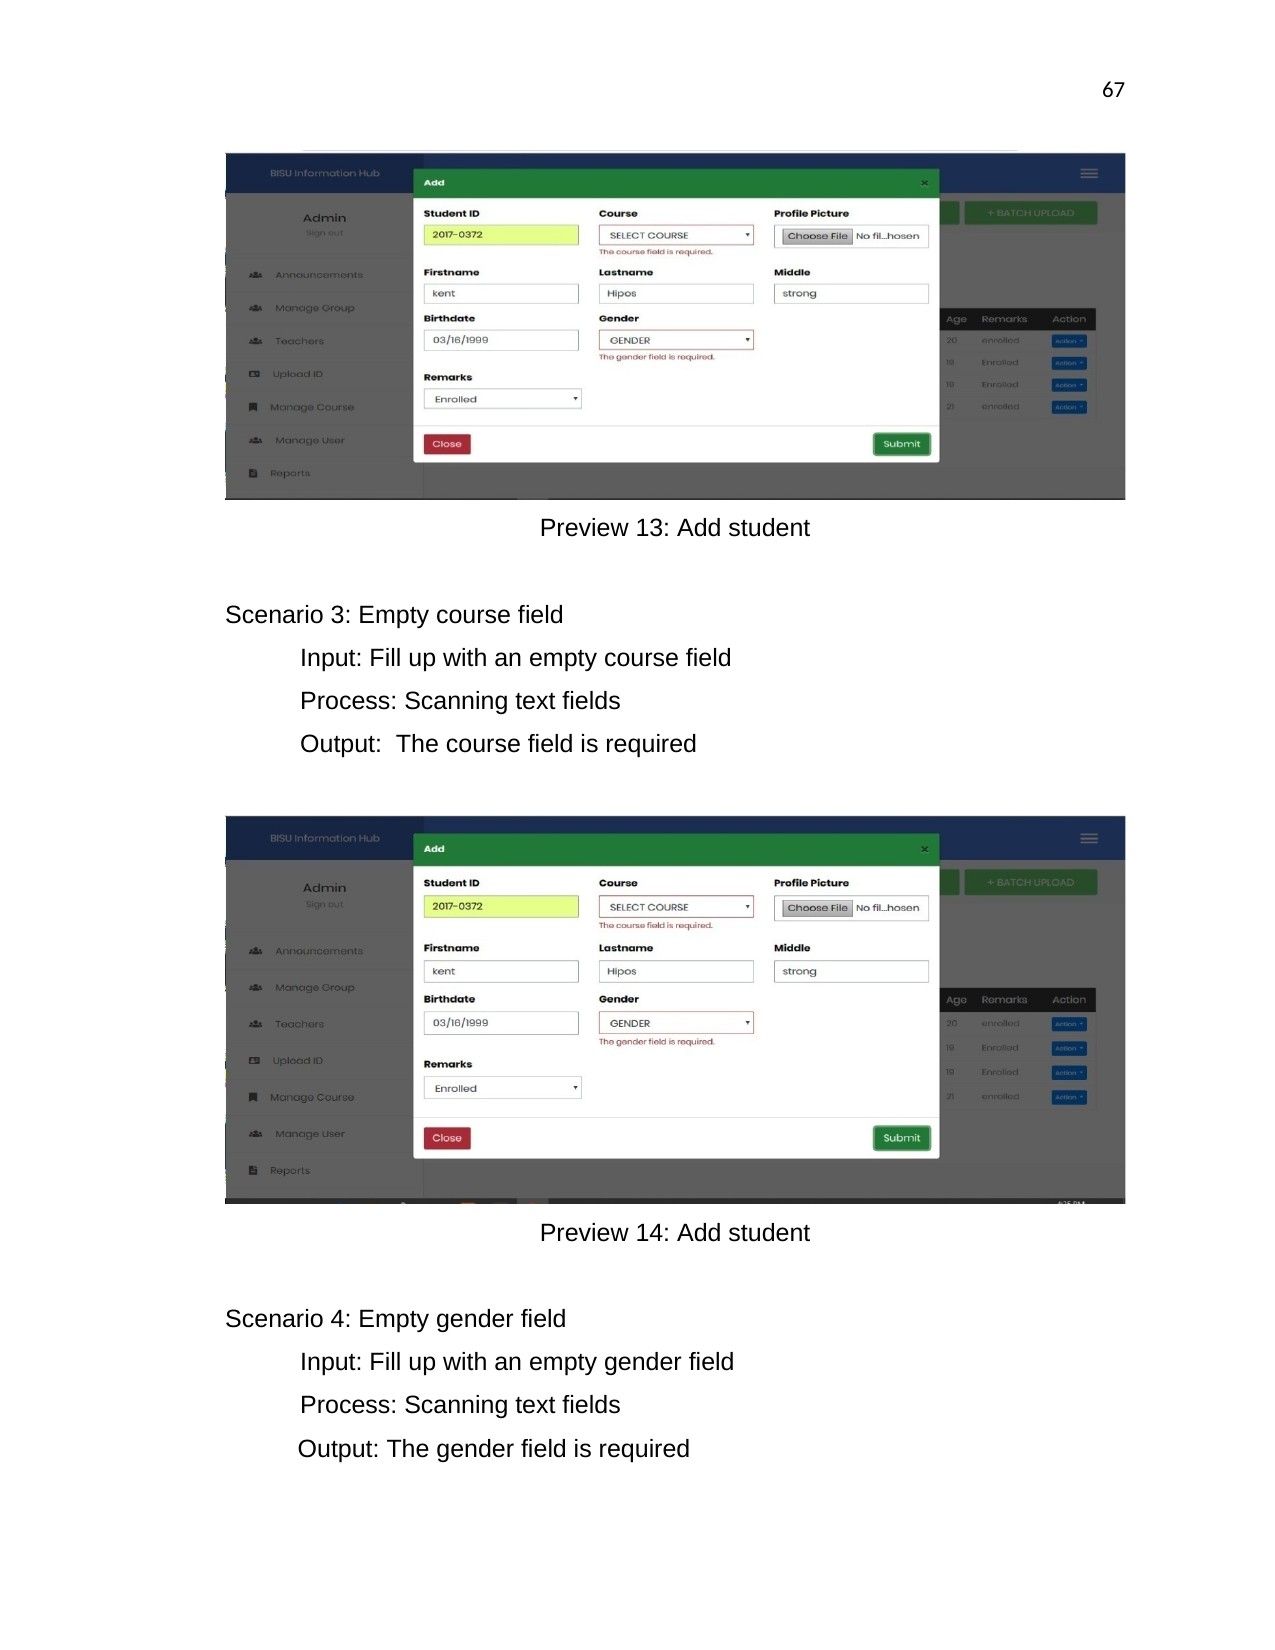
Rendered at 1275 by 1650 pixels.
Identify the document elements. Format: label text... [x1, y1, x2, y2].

text Input: Fill up with an empty gender field [225, 1347, 1125, 1376]
text Scenario 4: Empty gender field [225, 1304, 1125, 1332]
text Output: The course field is required [225, 729, 1125, 758]
text Preview 14: Add student [225, 1217, 1125, 1246]
picture [225, 150, 1126, 500]
text Input: Fill up with an empty course field [225, 643, 1125, 672]
text Process: Scanning text fields [225, 686, 1125, 715]
text Process: Scanning text fields [225, 1390, 1125, 1419]
text Scenario 3: Empty course field [225, 600, 1125, 628]
picture [225, 815, 1126, 1204]
text Preview 13: Add student [225, 513, 1125, 542]
